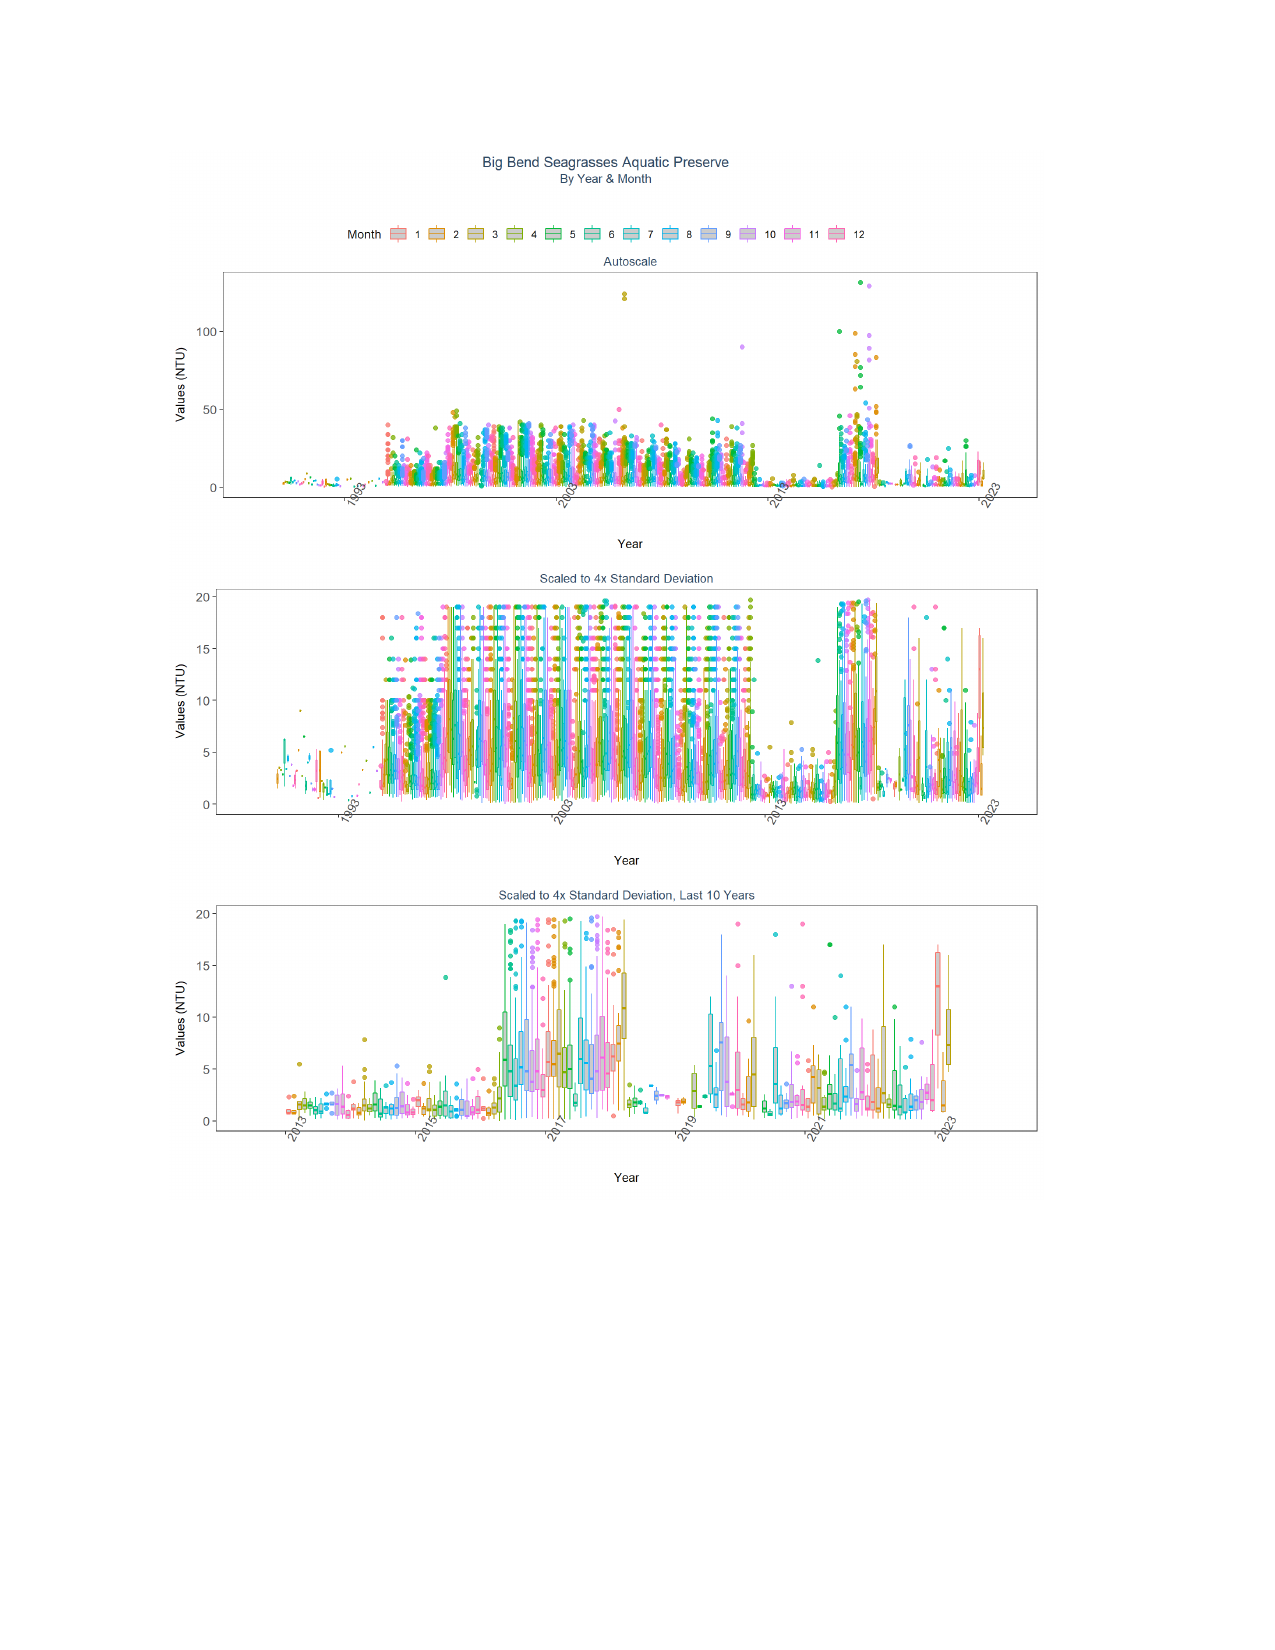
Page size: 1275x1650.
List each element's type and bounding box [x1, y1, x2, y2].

picture [168, 150, 1044, 1200]
